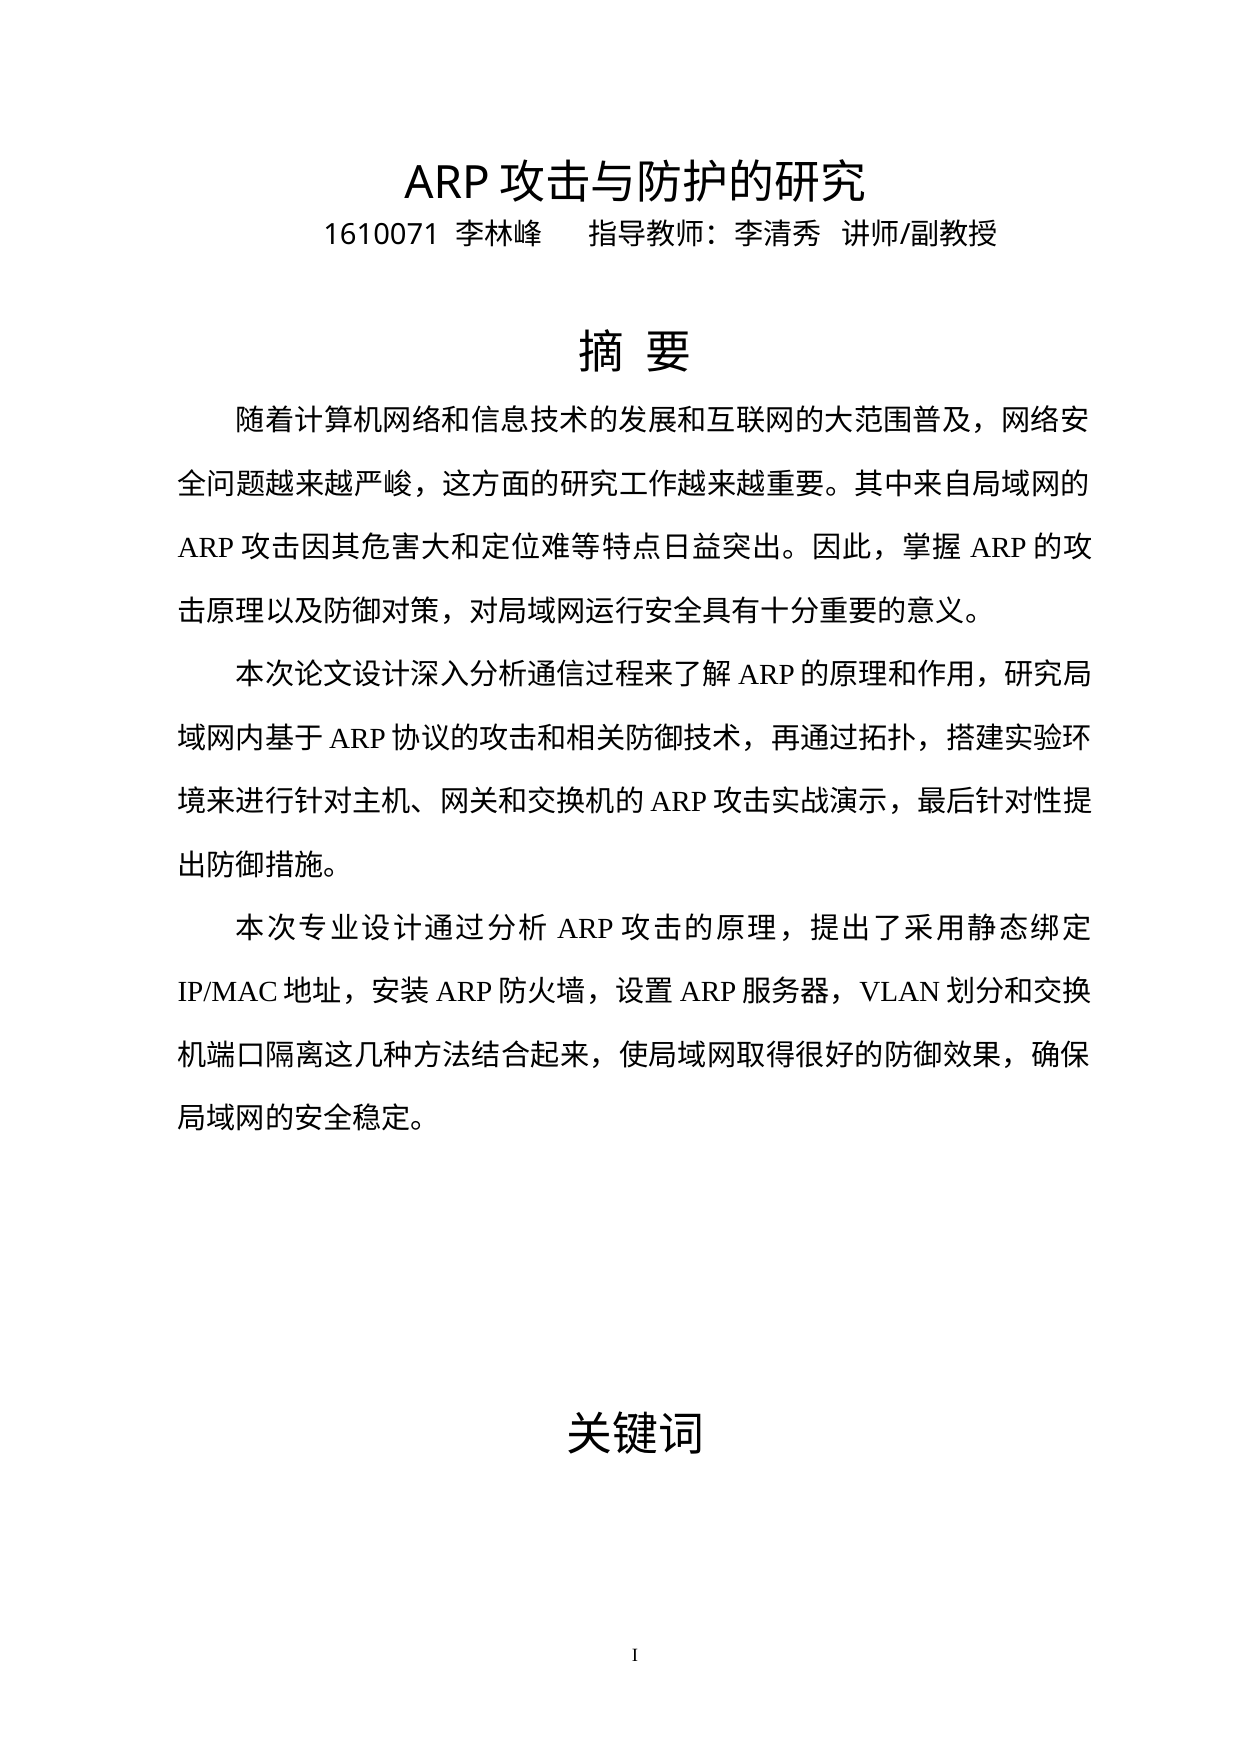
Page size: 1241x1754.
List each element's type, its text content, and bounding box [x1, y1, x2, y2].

text 随着计算机网络和信息技术的发展和互联网的大范围普及，网络安全问题越来越严峻，这方面的研究工作越来越重要。其中来自局域网的ARP攻击因其危害大和定位难等特点日益突出。因此，掌握ARP的攻击原理以及防御对策，对局域网运行安全具有十分重要的意义。 [177, 397, 1092, 629]
text 本次论文设计深入分析通信过程来了解ARP的原理和作用，研究局域网内基于ARP协议的攻击和相关防御技术，再通过拓扑，搭建实验环境来进行针对主机、网关和交换机的ARP攻击实战演示，最后针对性提出防御措施。 [177, 651, 1092, 883]
text 1610071 李林峰 指导教师：李清秀 讲师/副教授 [177, 208, 1092, 254]
text 本次专业设计通过分析ARP攻击的原理，提出了采用静态绑定IP/MAC地址，安装ARP防火墙，设置ARP服务器，VLAN划分和交换机端口隔离这几种方法结合起来，使局域网取得很好的防御效果，确保局域网的安全稳定。 [177, 904, 1092, 1137]
text ARP攻击与防护的研究 [177, 162, 1092, 208]
text 关键词 [177, 1382, 1092, 1479]
text 摘 要 [177, 299, 1092, 397]
